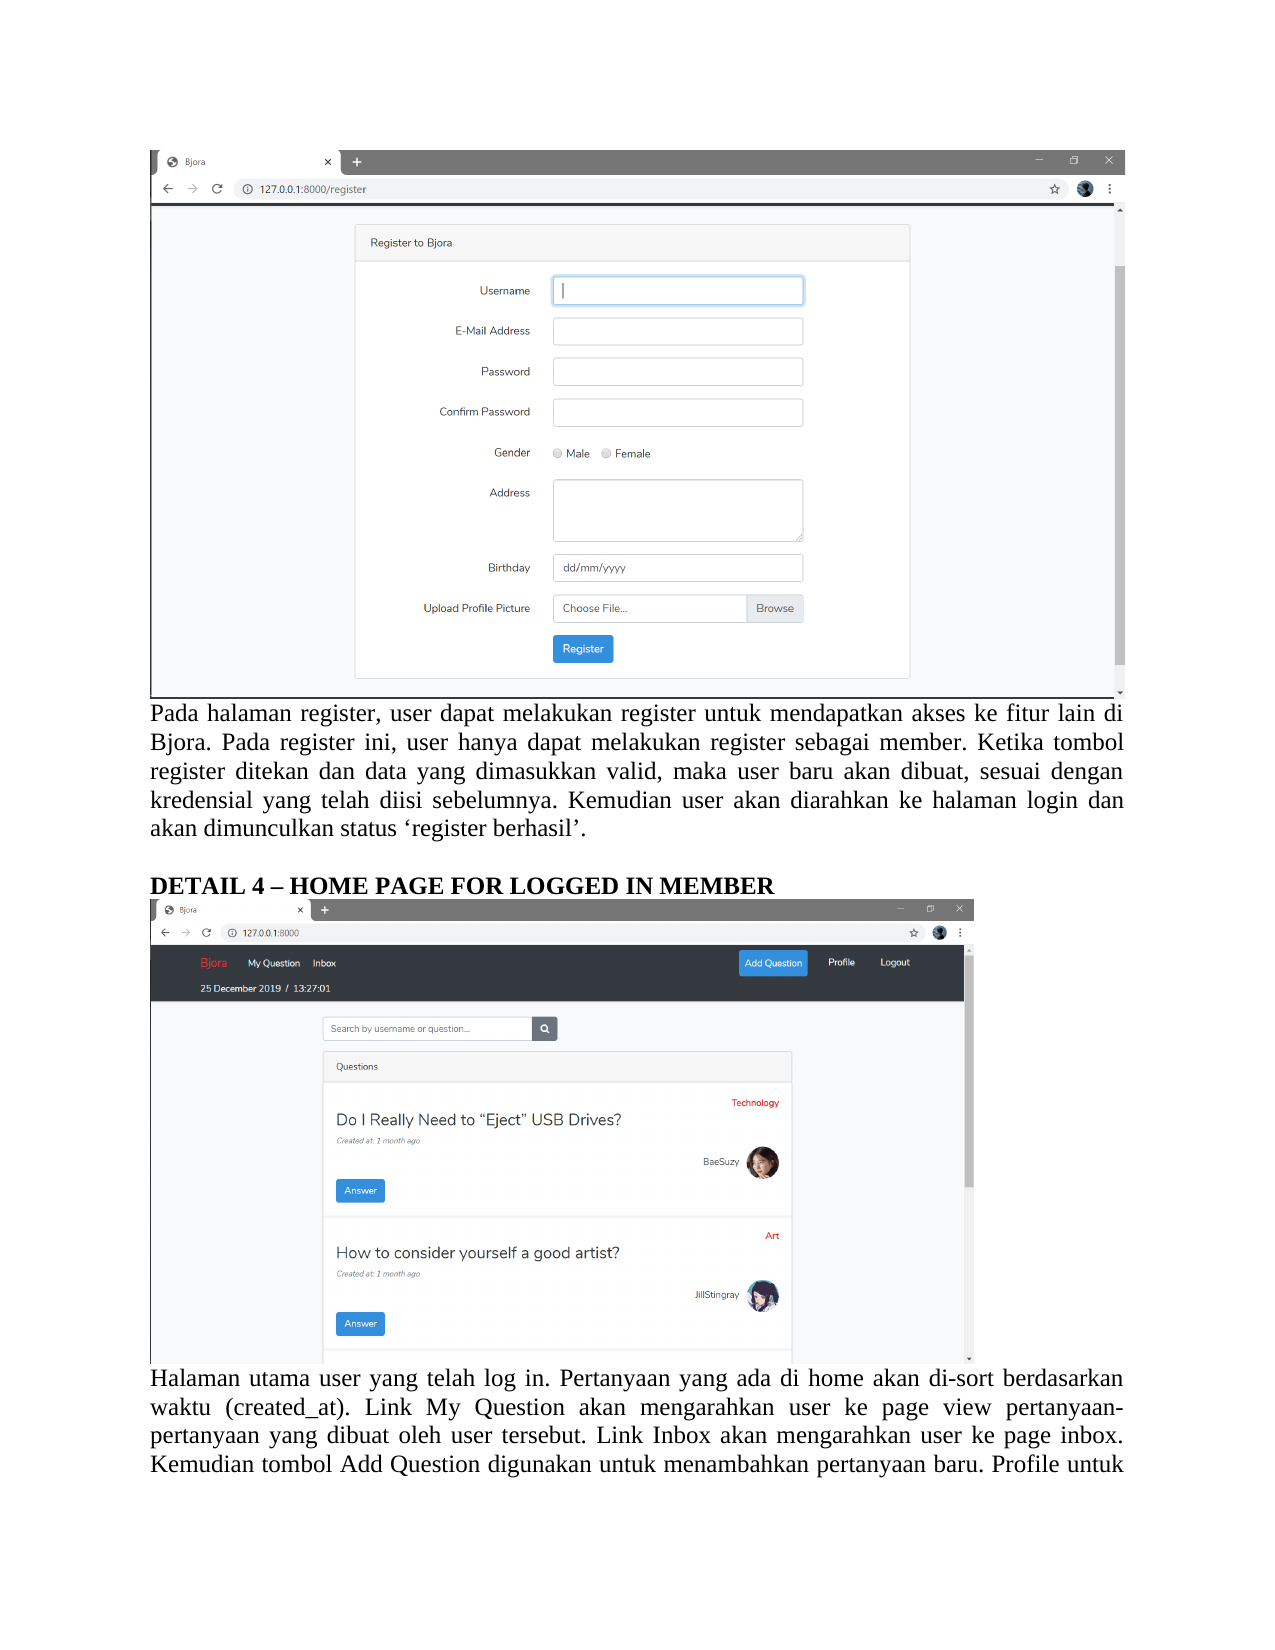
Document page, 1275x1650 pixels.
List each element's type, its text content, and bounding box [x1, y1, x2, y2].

picture [150, 899, 974, 1364]
text Pada halaman register, user dapat melakukan register untuk mendapatkan akses ke fitur lain di Bjora. Pada register ini, user hanya dapat melakukan register sebagai member. Ketika tombol register ditekan dan data yang dimasukkan valid, maka user baru akan dibuat, sesuai dengan kredensial yang telah diisi sebelumnya. Kemudian user akan diarahkan ke halaman login dan akan dimunculkan status ‘register berhasil’. [150, 699, 1125, 842]
text DETAIL 4 – HOME PAGE FOR LOGGED IN MEMBER [150, 871, 1125, 900]
picture [150, 150, 1125, 699]
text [150, 1363, 1125, 1478]
